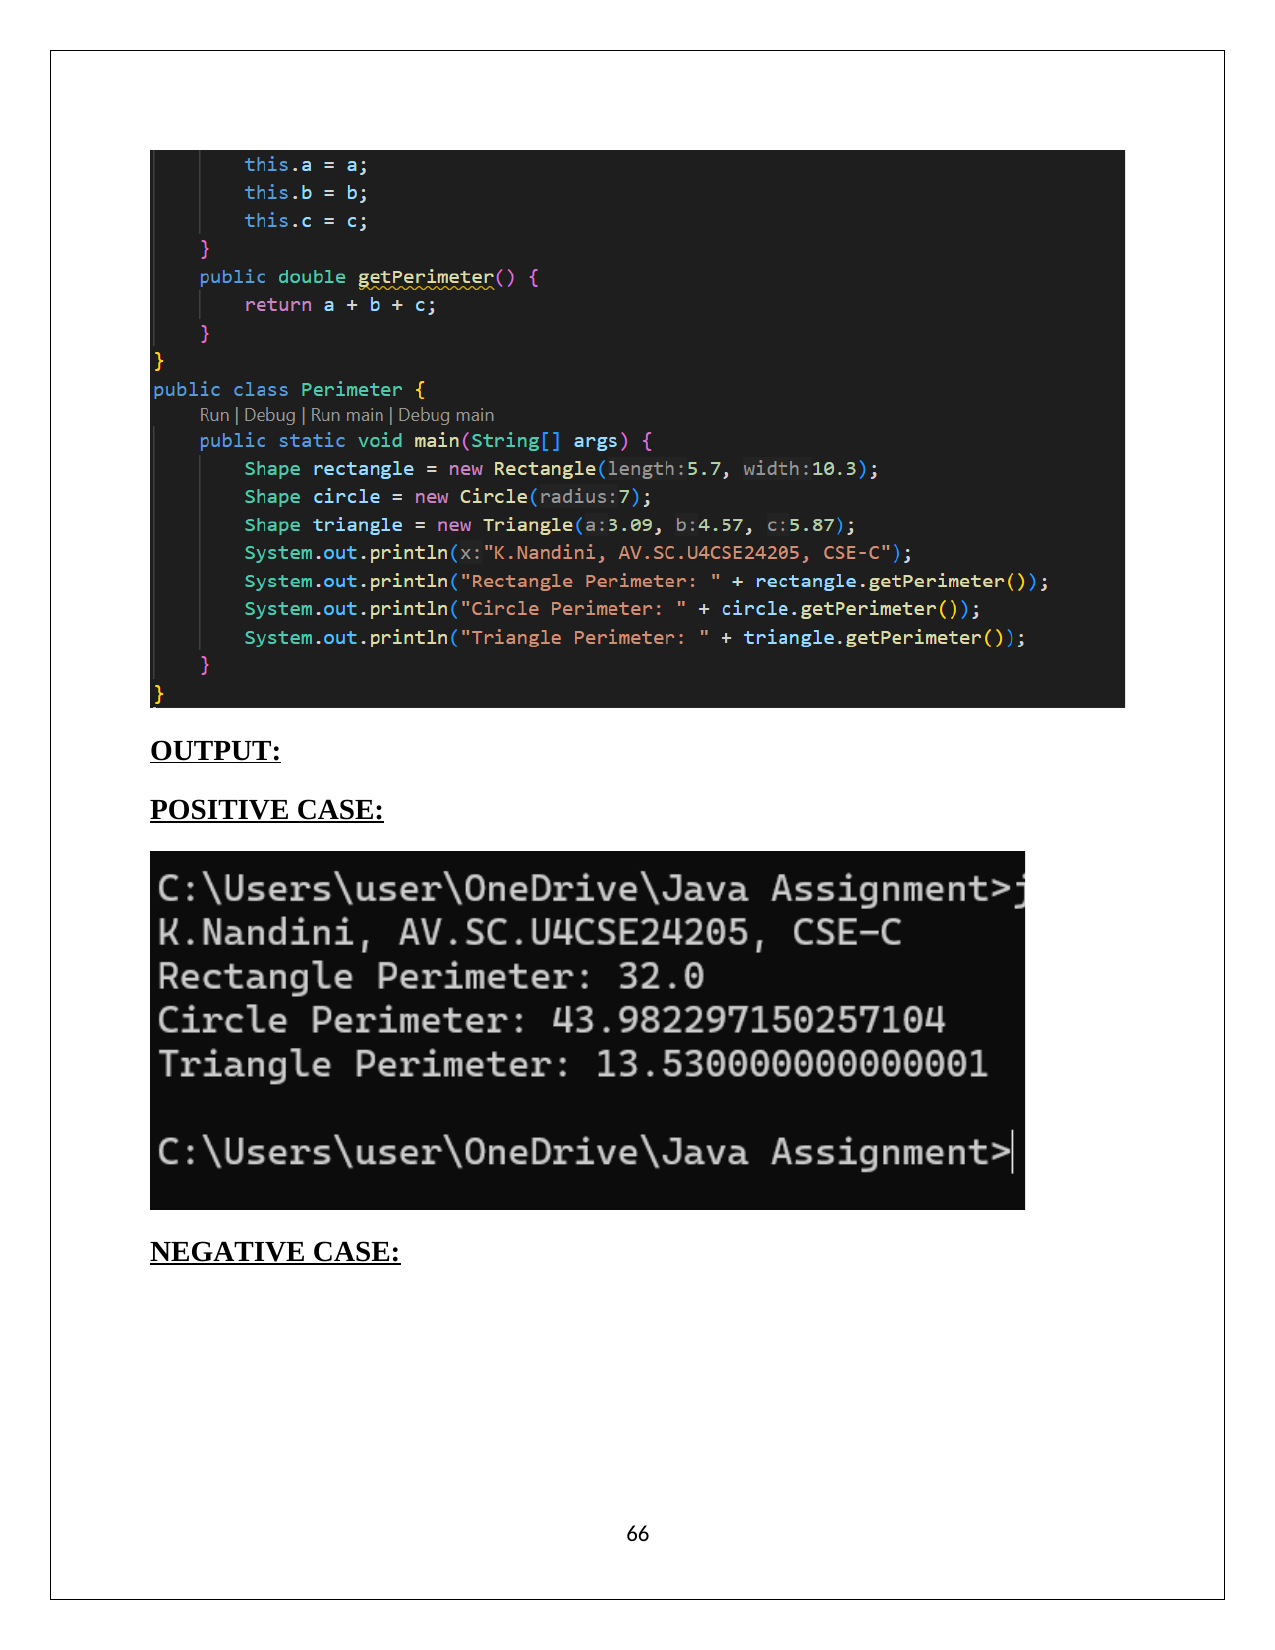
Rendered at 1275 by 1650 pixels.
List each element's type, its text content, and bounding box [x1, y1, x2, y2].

text OUTPUT: [150, 733, 1125, 766]
text POSITIVE CASE: [150, 792, 1125, 826]
picture [150, 851, 1025, 1210]
picture [150, 150, 1125, 708]
text NEGATIVE CASE: [150, 1234, 1125, 1268]
